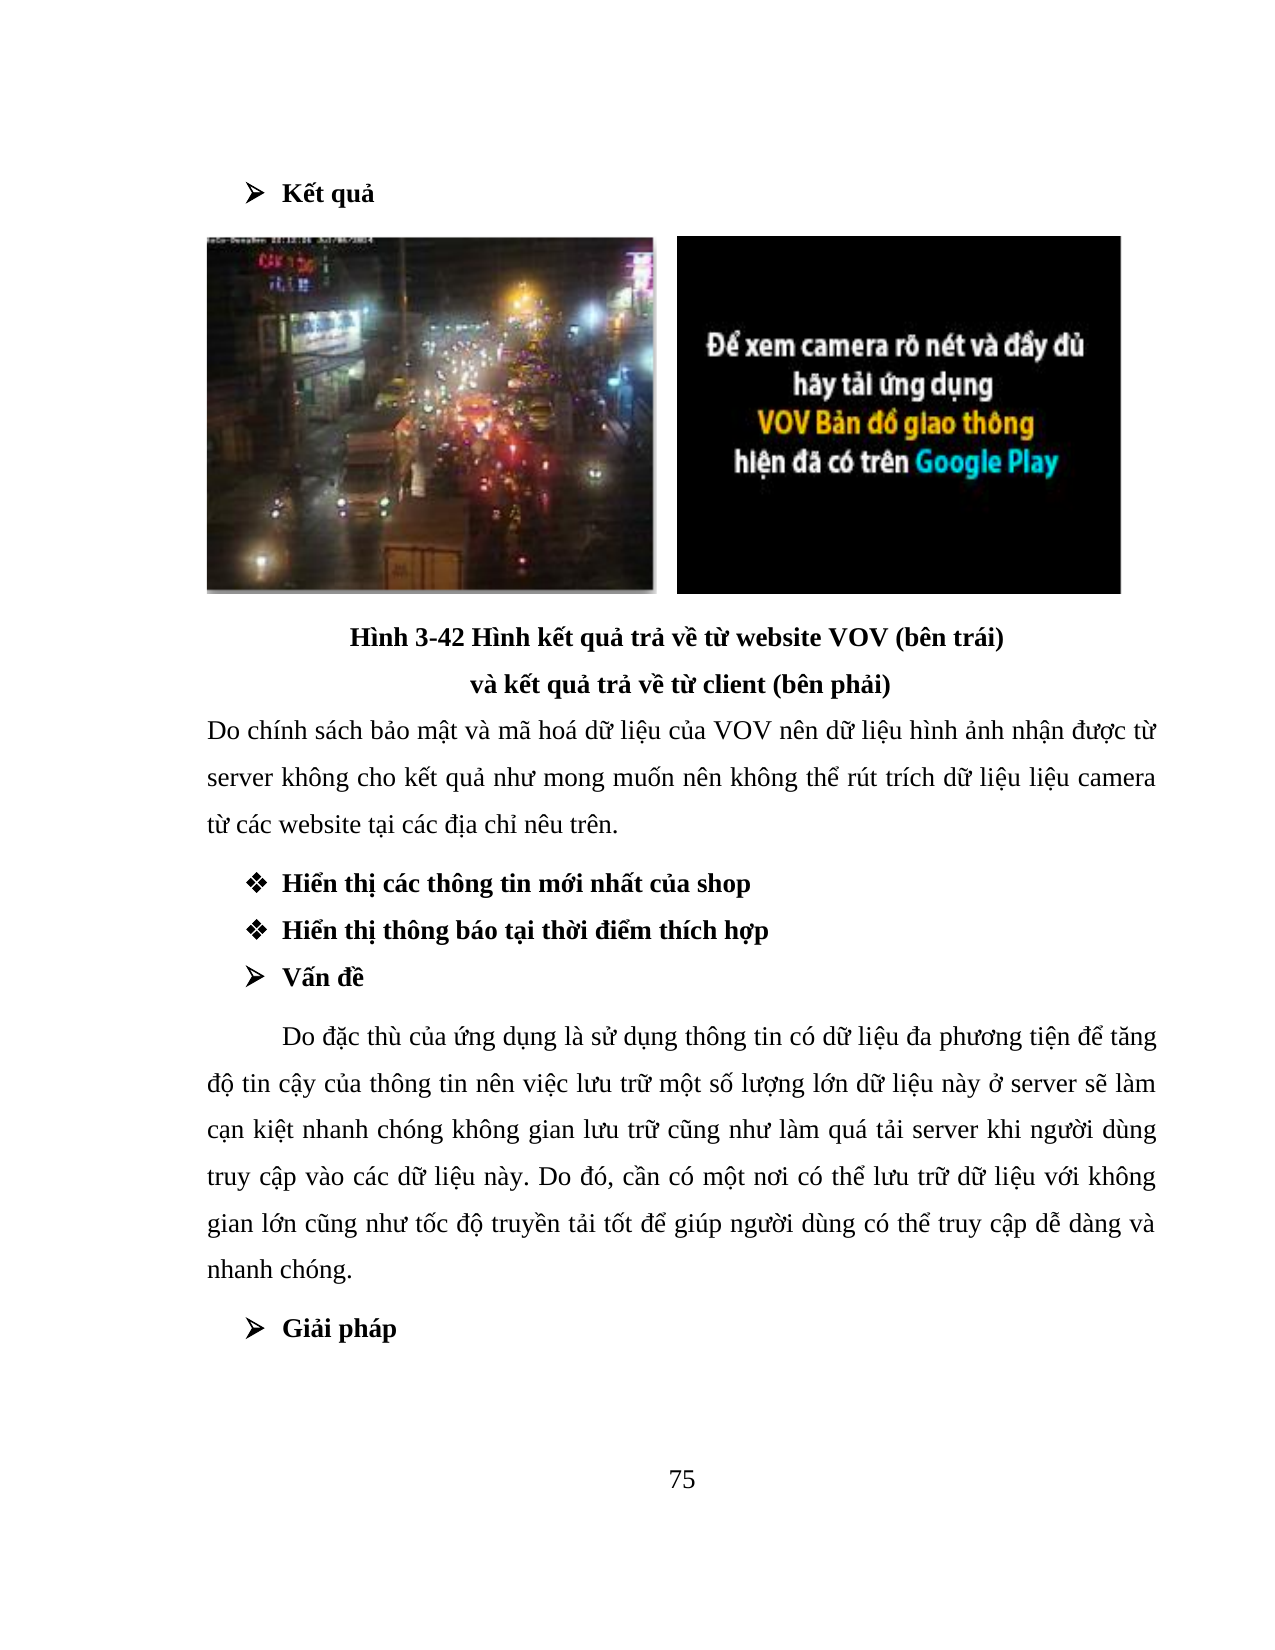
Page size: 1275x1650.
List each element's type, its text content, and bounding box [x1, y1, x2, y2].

list Kết quả [244, 177, 1157, 208]
text Do đặc thù của ứng dụng là sử dụng thông tin có dữ liệu đa phương tiện để tăng độ tin cậy của thông tin nên việc lưu trữ một số lượng lớn dữ liệu này ở server sẽ làm cạn kiệt nhanh chóng không gian lưu trữ cũng như làm quá tải server khi người dùng truy cập vào các dữ liệu này. Do đó, cần có một nơi có thể lưu trữ dữ liệu với không gian lớn cũng như tốc độ truyền tải tốt để giúp người dùng có thể truy cập dễ dàng và nhanh chóng. [207, 1020, 1157, 1284]
text Hình 3-15 Hình kết quả trả về từ website VOV (bên trái) và kết quả trả về từ client (bên phải) [207, 621, 1154, 699]
picture [206, 236, 657, 594]
text Do chính sách bảo mật và mã hoá dữ liệu của VOV nên dữ liệu hình ảnh nhận được từ server không cho kết quả như mong muốn nên không thể rút trích dữ liệu liệu camera từ các website tại các địa chỉ nêu trên. [207, 714, 1157, 839]
list Hiển thị thông báo tại thời điểm thích hợp [244, 914, 1157, 945]
list Vấn đề [244, 961, 1157, 992]
list Giải pháp [244, 1313, 1157, 1344]
list Hiển thị các thông tin mới nhất của shop [244, 867, 1157, 898]
picture [677, 236, 1123, 594]
